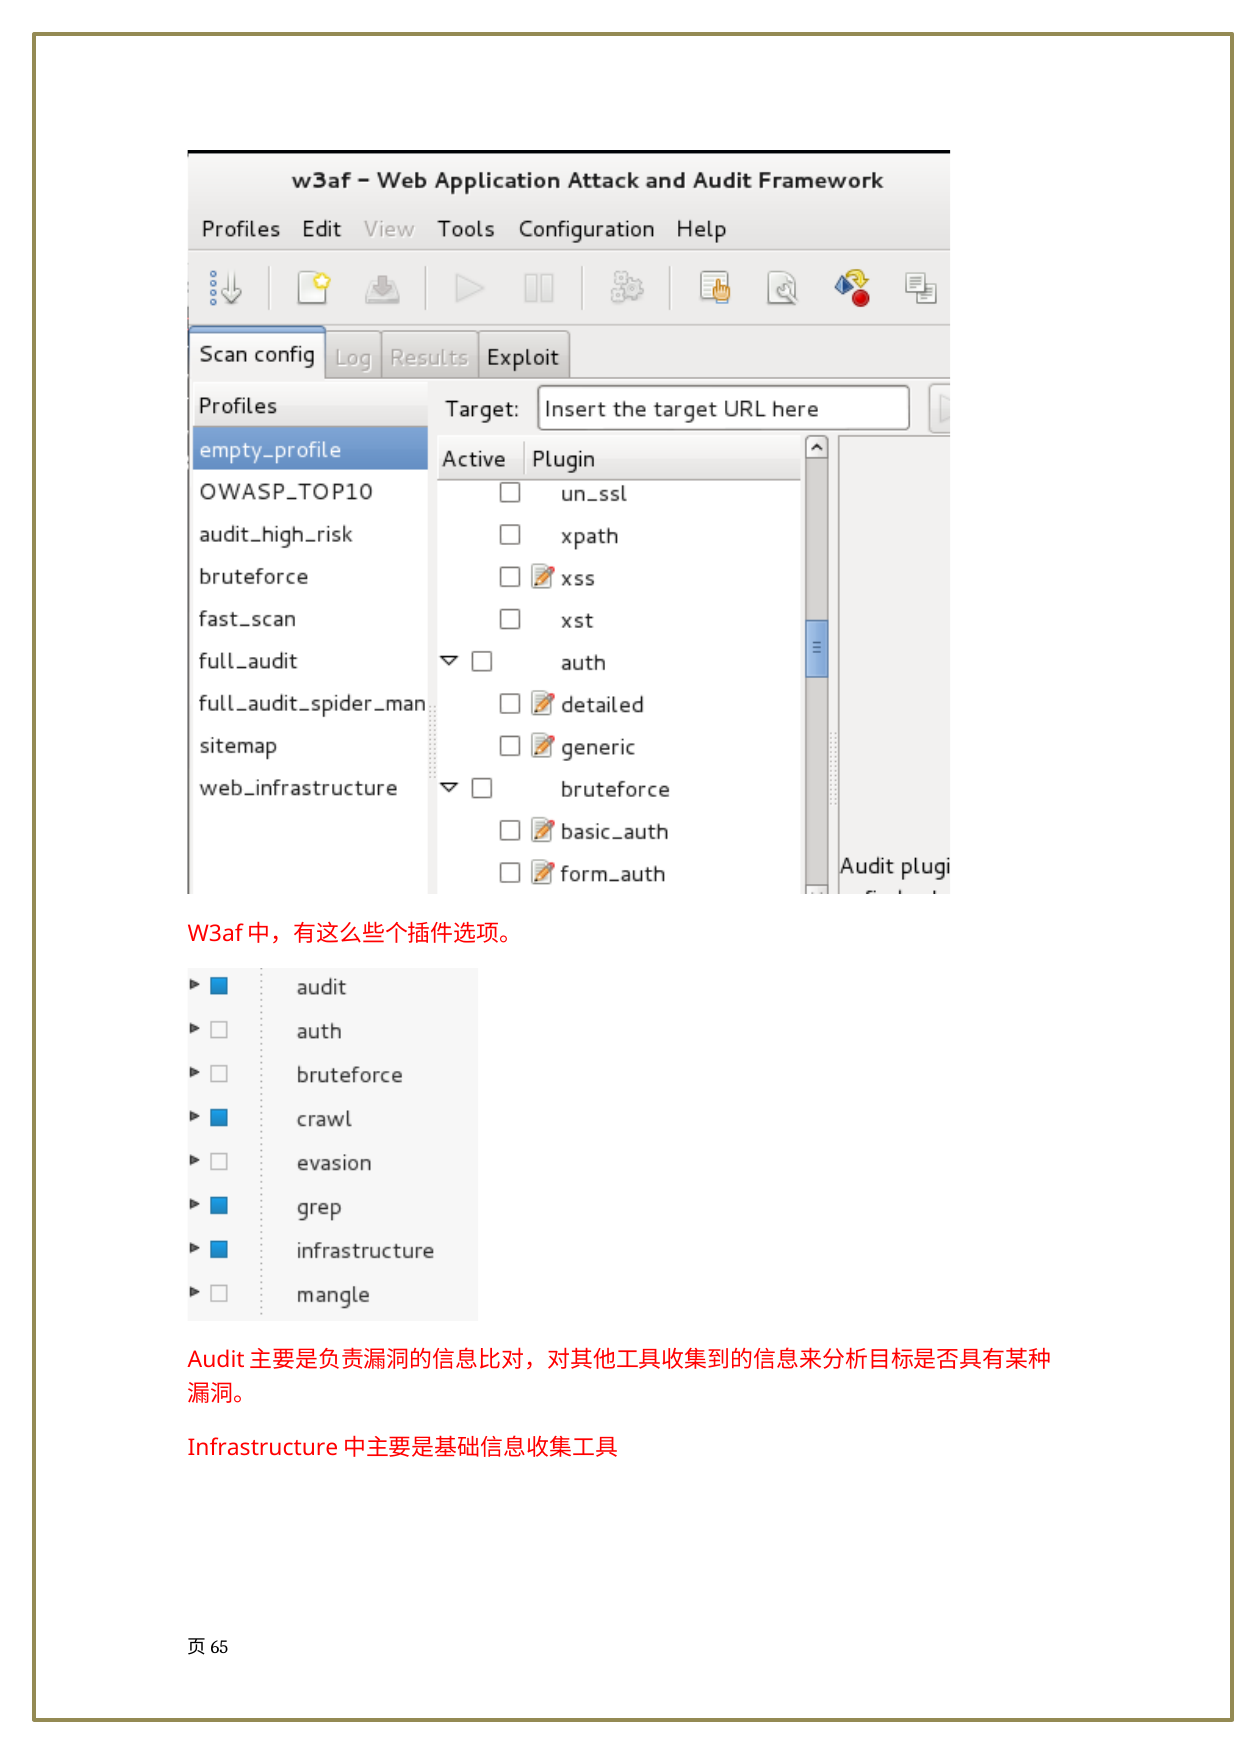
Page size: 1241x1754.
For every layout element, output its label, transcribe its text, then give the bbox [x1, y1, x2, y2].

text Infrastructure中主要是基础信息收集工具 [187, 1429, 1053, 1462]
picture [187, 150, 951, 894]
text W3af中，有这么些个插件选项。 [187, 915, 1053, 948]
picture [187, 968, 479, 1321]
text Audit主要是负责漏洞的信息比对，对其他工具收集到的信息来分析目标是否具有某种漏洞。 [187, 1341, 1053, 1408]
